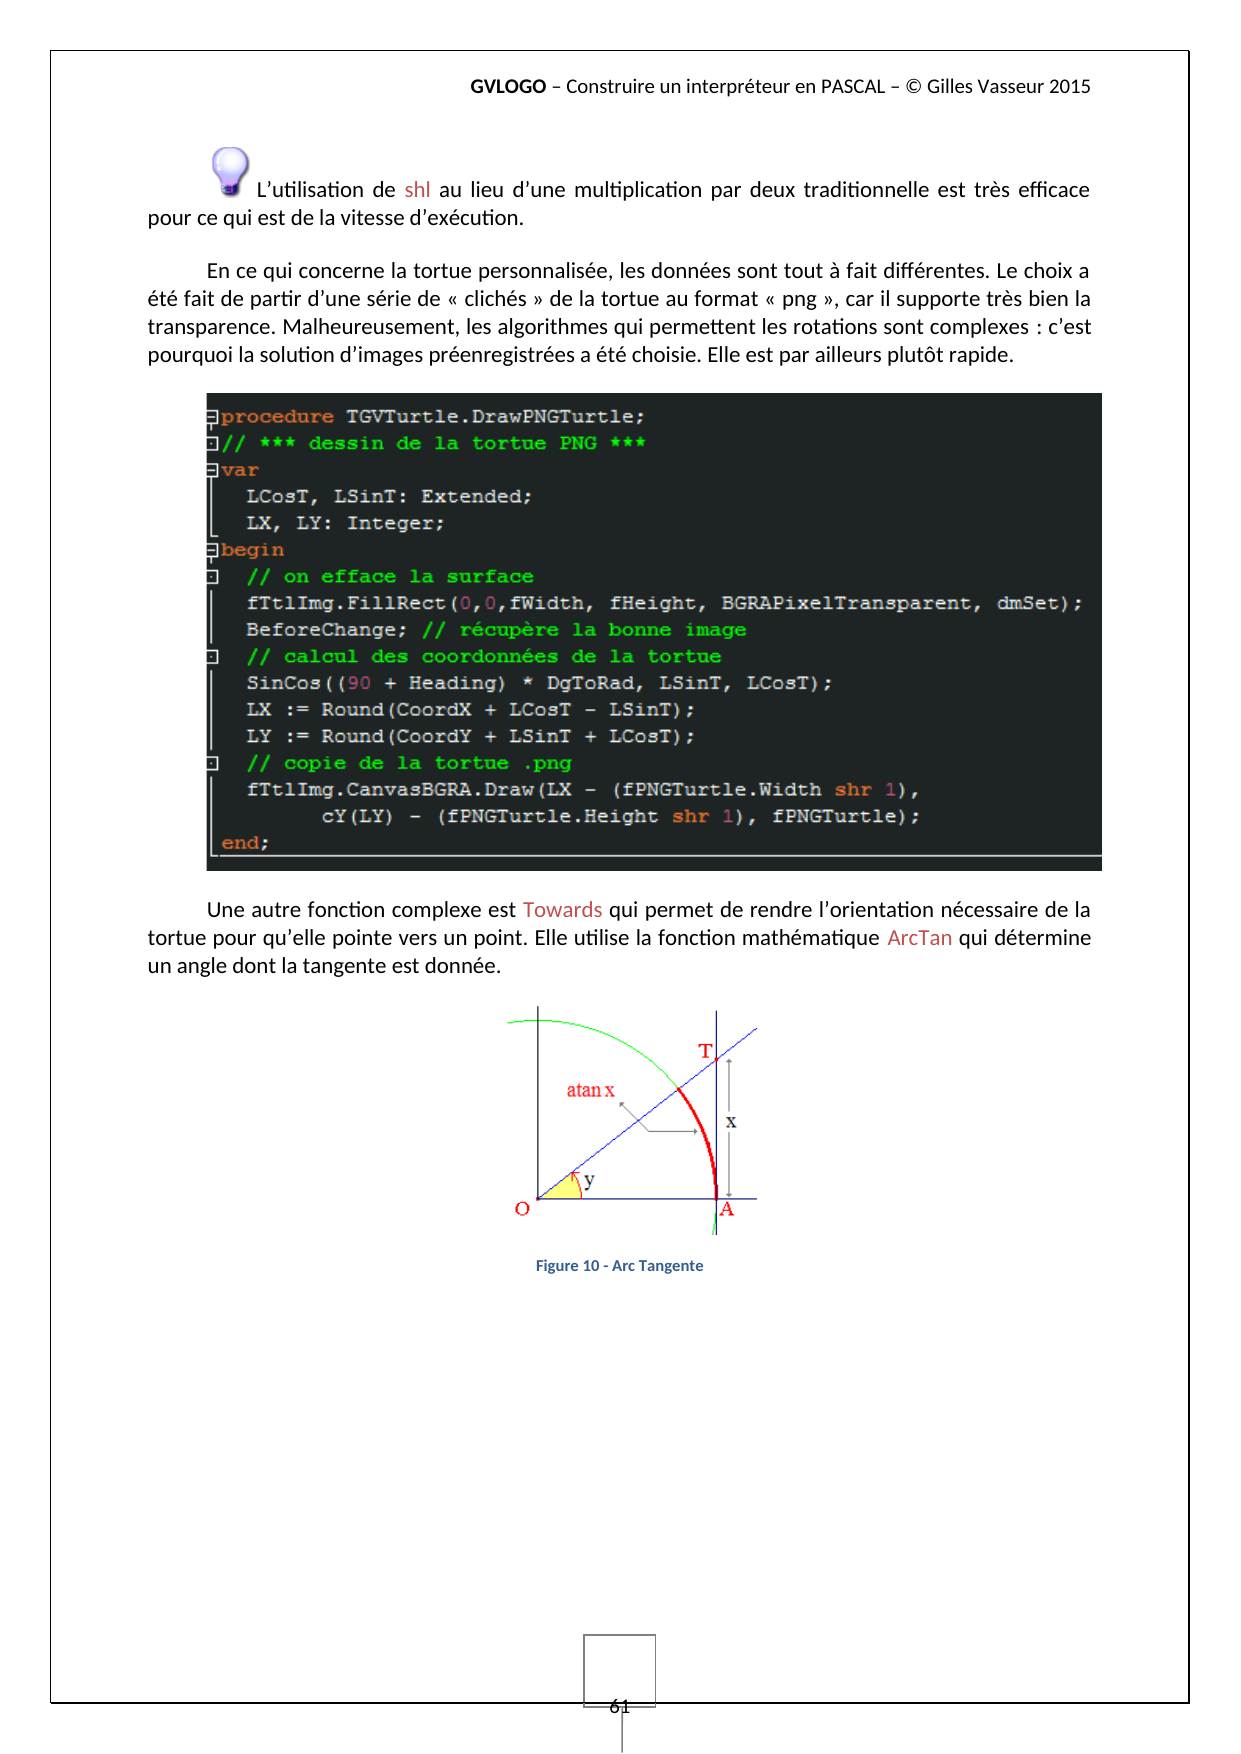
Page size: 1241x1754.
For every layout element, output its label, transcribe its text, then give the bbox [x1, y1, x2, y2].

picture [206, 393, 1102, 871]
picture [206, 147, 257, 198]
text En ce qui concerne la tortue personnalisée, les données sont tout à fait différentes. Le choix a été fait de partir d’une série de « clichés » de la tortue au format « png », car il supporte très bien la transparence. Malheureusement, les algorithmes qui permettent les rotations sont complexes : c’est pourquoi la solution d’images préenregistrées a été choisie. Elle est par ailleurs plutôt rapide. [147, 256, 1092, 368]
picture [503, 1004, 796, 1235]
text L’utilisation de shl au lieu d’une multiplication par deux traditionnelle est très efficace pour ce qui est de la vitesse d’exécution. [147, 148, 1092, 231]
text Une autre fonction complexe est Towards qui permet de rendre l’orientation nécessaire de la tortue pour qu’elle pointe vers un point. Elle utilise la fonction mathématique ArcTan qui détermine un angle dont la tangente est donnée. [147, 895, 1092, 979]
